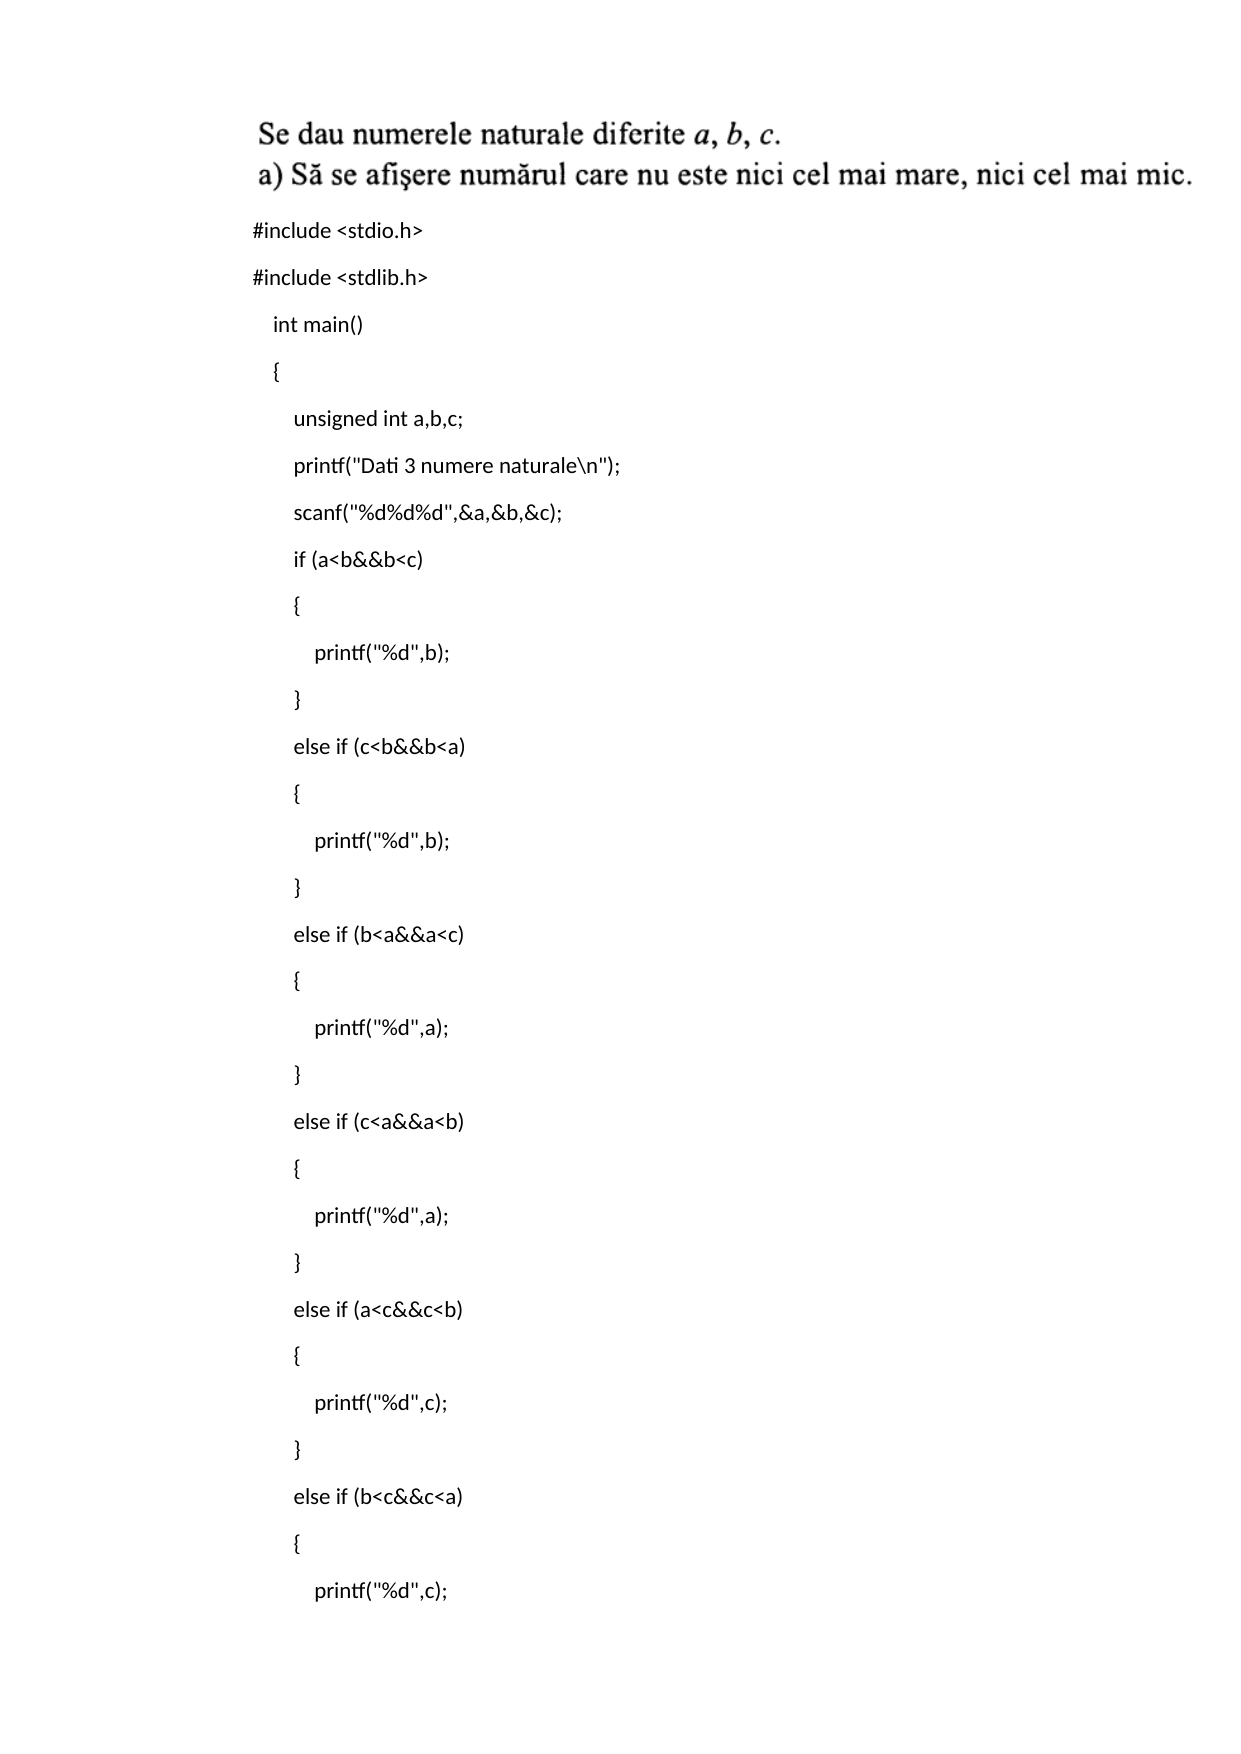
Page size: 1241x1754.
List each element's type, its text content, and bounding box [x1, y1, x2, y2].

text #include <stdio.h> [252, 217, 1152, 244]
text else if (c<b&&b<a) [252, 732, 1152, 760]
text int main() [252, 310, 1152, 338]
text { [252, 1342, 1152, 1369]
text } [252, 1435, 1152, 1463]
text printf("%d",a); [252, 1201, 1152, 1229]
text printf("Dati 3 numere naturale\n"); [252, 451, 1152, 479]
text scanf("%d%d%d",&a,&b,&c); [252, 498, 1152, 526]
text } [252, 685, 1152, 713]
text #include <stdlib.h> [252, 263, 1152, 291]
text } [252, 873, 1152, 901]
text printf("%d",c); [252, 1388, 1152, 1416]
text { [252, 1154, 1152, 1182]
text printf("%d",c); [252, 1576, 1152, 1604]
text } [252, 1248, 1152, 1276]
text else if (b<c&&c<a) [252, 1482, 1152, 1510]
text } [252, 1060, 1152, 1088]
text unsigned int a,b,c; [252, 404, 1152, 432]
text else if (c<a&&a<b) [252, 1107, 1152, 1135]
text { [252, 967, 1152, 994]
text if (a<b&&b<c) [252, 545, 1152, 573]
text printf("%d",b); [252, 638, 1152, 666]
text { [252, 357, 1152, 385]
text { [252, 592, 1152, 619]
text { [252, 779, 1152, 807]
picture [252, 118, 1227, 198]
text else if (a<c&&c<b) [252, 1295, 1152, 1323]
text printf("%d",b); [252, 826, 1152, 854]
text else if (b<a&&a<c) [252, 920, 1152, 948]
text { [252, 1529, 1152, 1557]
text printf("%d",a); [252, 1013, 1152, 1041]
